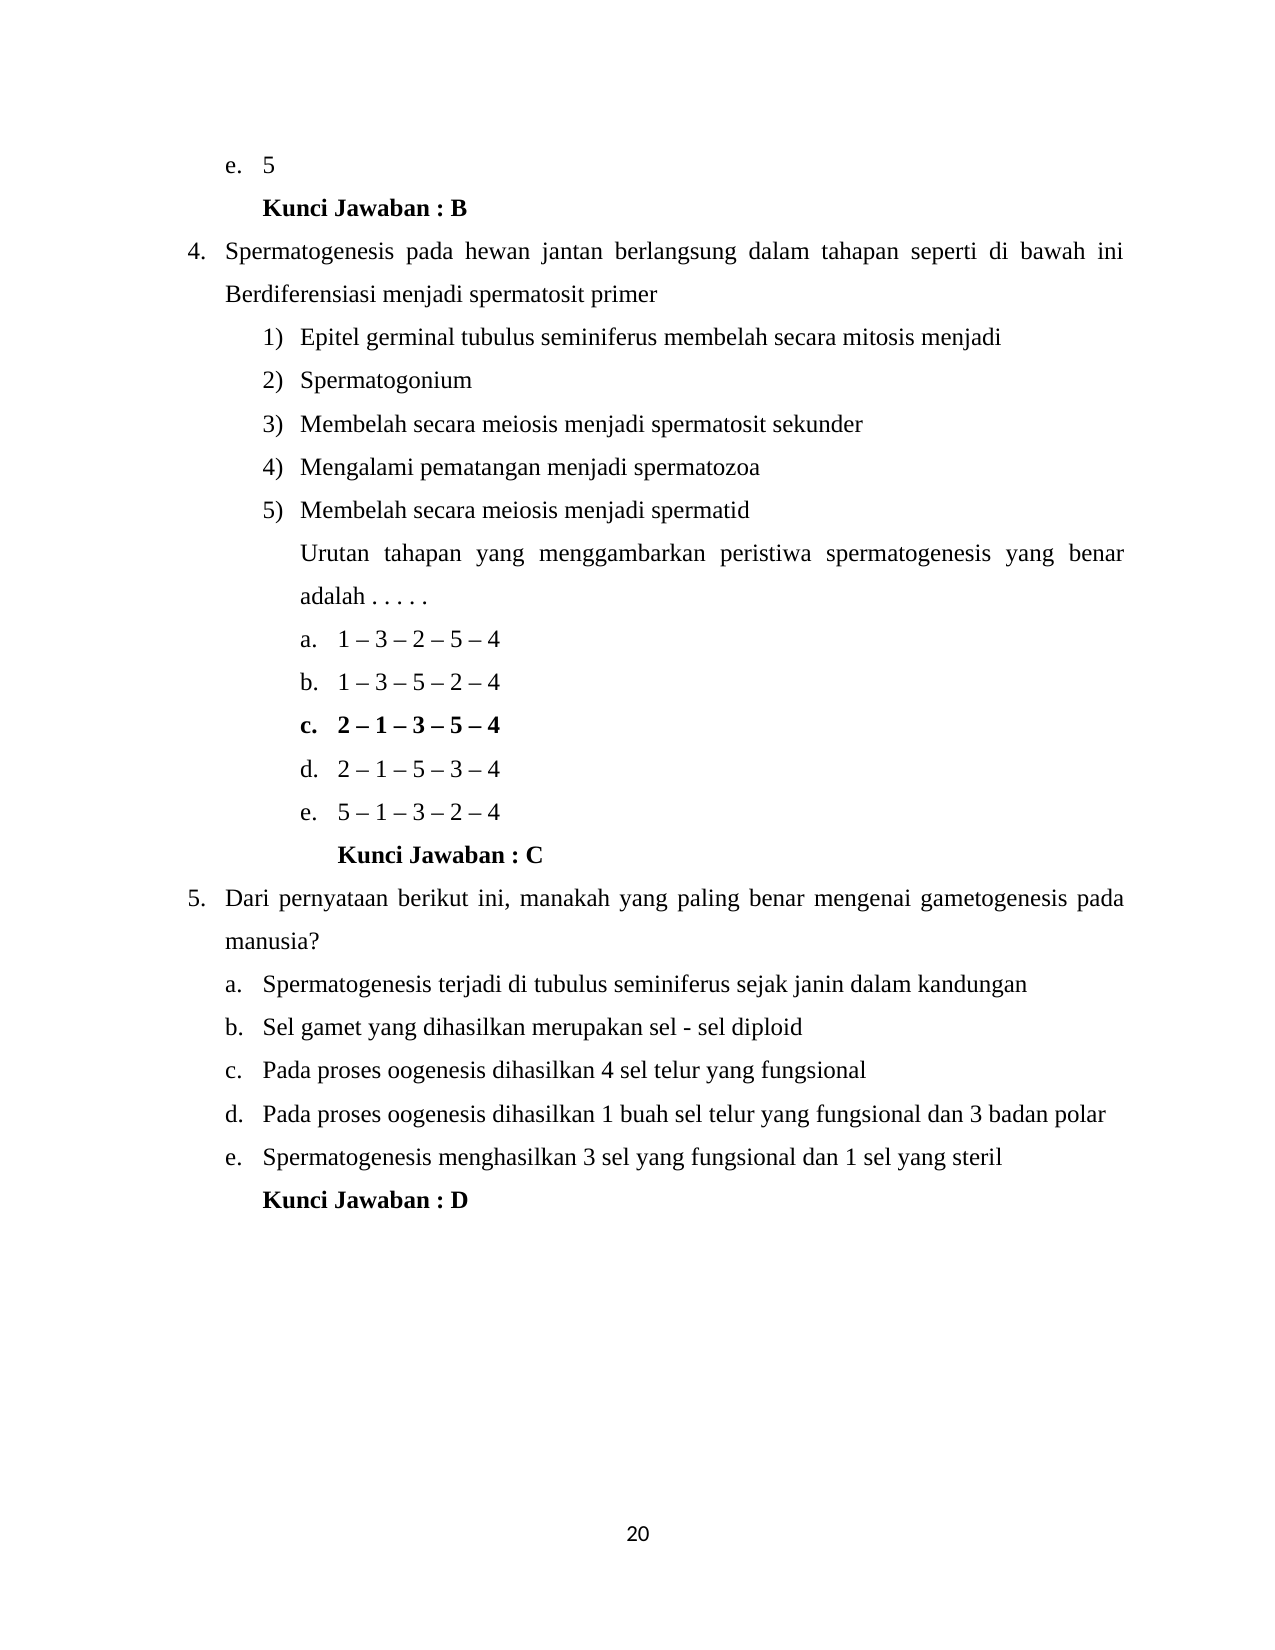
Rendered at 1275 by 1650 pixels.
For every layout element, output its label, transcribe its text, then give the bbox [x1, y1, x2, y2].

list Membelah secara meiosis menjadi spermatosit sekunder [262, 409, 1125, 437]
list 2 – 1 – 5 – 3 – 4 [300, 754, 1125, 782]
list 5 [225, 150, 1125, 179]
list Epitel germinal tubulus seminiferus membelah secara mitosis menjadi [262, 322, 1125, 351]
list 1 – 3 – 5 – 2 – 4 [300, 667, 1125, 696]
list Spermatogonium [262, 366, 1125, 394]
list Kunci Jawaban : C [337, 840, 1125, 869]
list Pada proses oogenesis dihasilkan 4 sel telur yang fungsional [225, 1056, 1125, 1084]
list Spermatogenesis terjadi di tubulus seminiferus sejak janin dalam kandungan [225, 969, 1125, 998]
list Spermatogenesis pada hewan jantan berlangsung dalam tahapan seperti di bawah ini Berdiferensiasi menjadi spermatosit primer [187, 236, 1125, 308]
list Pada proses oogenesis dihasilkan 1 buah sel telur yang fungsional dan 3 badan polar [225, 1099, 1125, 1127]
list 1 – 3 – 2 – 5 – 4 [300, 624, 1125, 653]
list Membelah secara meiosis menjadi spermatid [262, 495, 1125, 524]
list Dari pernyataan berikut ini, manakah yang paling benar mengenai gametogenesis pada manusia? [187, 883, 1125, 955]
list Kunci Jawaban : B [262, 193, 1125, 222]
list Mengalami pematangan menjadi spermatozoa [262, 452, 1125, 481]
list Spermatogenesis menghasilkan 3 sel yang fungsional dan 1 sel yang steril [225, 1142, 1125, 1171]
list 2 – 1 – 3 – 5 – 4 [300, 711, 1125, 739]
list Kunci Jawaban : D [262, 1185, 1125, 1214]
list Sel gamet yang dihasilkan merupakan sel - sel diploid [225, 1012, 1125, 1041]
list Urutan tahapan yang menggambarkan peristiwa spermatogenesis yang benar adalah . . . . . [300, 538, 1125, 610]
list 5 – 1 – 3 – 2 – 4 [300, 797, 1125, 826]
